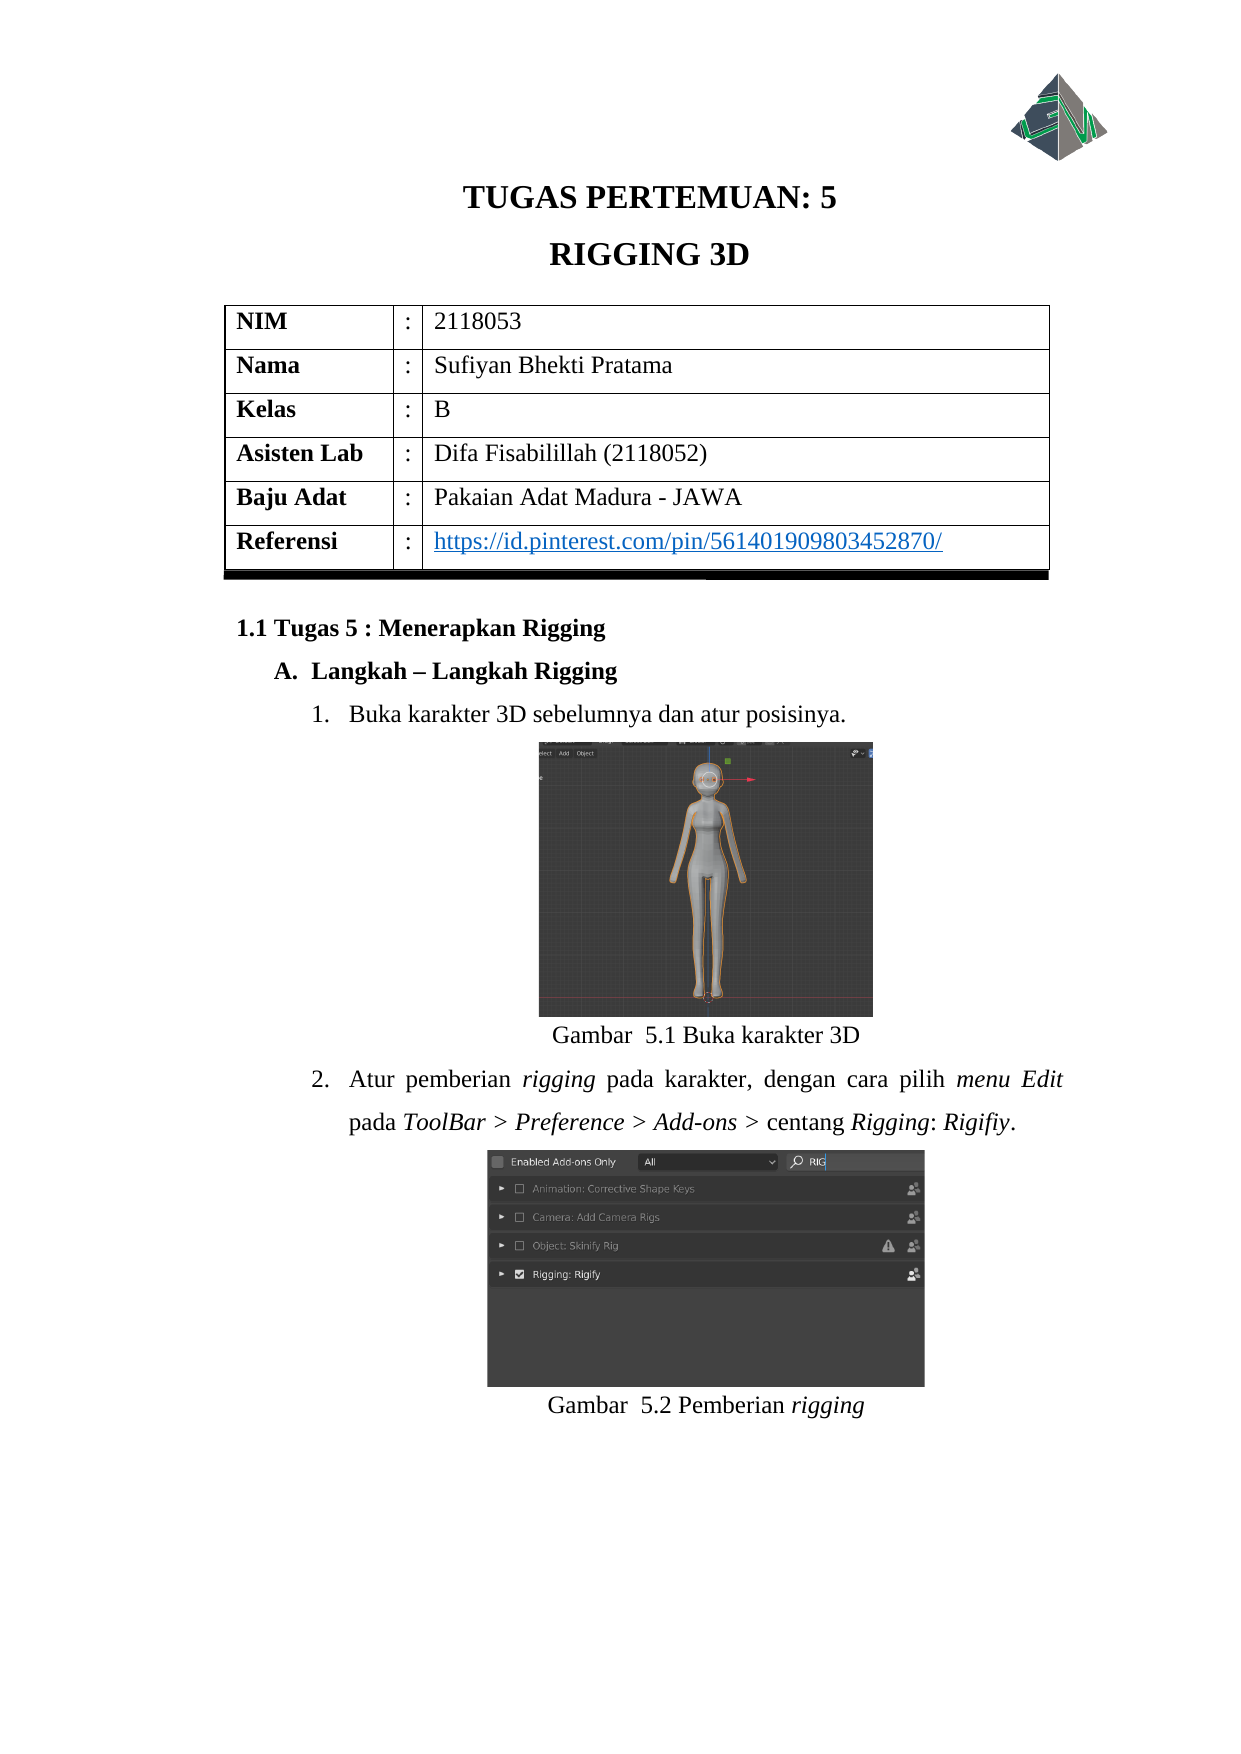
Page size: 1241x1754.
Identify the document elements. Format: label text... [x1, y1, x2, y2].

table_cell Difa Fisabilillah (2118052) [423, 438, 1049, 481]
table_cell Sufiyan Bhekti Pratama [423, 350, 1049, 393]
table_cell Nama [226, 350, 393, 393]
table_header 2118053 [423, 306, 1049, 349]
table_cell https://id.pinterest.com/pin/561401909803452870/ [423, 526, 1049, 569]
table_cell : [394, 350, 422, 393]
table_cell : [394, 438, 422, 481]
picture [1010, 73, 1108, 161]
list Langkah – Langkah Rigging [274, 656, 1063, 685]
table_header NIM [226, 306, 393, 349]
picture [538, 742, 873, 1017]
subtitle Tugas 5 : Menerapkan Rigging [236, 570, 1063, 642]
subtitle 5.2 Pemberian rigging [349, 1391, 1063, 1419]
table_cell Kelas [226, 394, 393, 437]
table_cell Baju Adat [226, 482, 393, 525]
list Atur pemberian rigging pada karakter, dengan cara pilih menu Edit pada ToolBar > Preference > Add-ons > centang Rigging: Rigifiy. [311, 1064, 1063, 1136]
picture [487, 1150, 925, 1387]
table_cell Referensi [226, 526, 393, 569]
table_cell Asisten Lab [226, 438, 393, 481]
subtitle 5.1 Buka karakter 3D [349, 1021, 1063, 1049]
table_header : [394, 306, 422, 349]
table_cell B [423, 394, 1049, 437]
table_cell : [394, 394, 422, 437]
table_cell : [394, 526, 422, 569]
table_cell Pakaian Adat Madura - JAWA [423, 482, 1049, 525]
list Buka karakter 3D sebelumnya dan atur posisinya. [311, 699, 1063, 728]
subtitle 5 RIGGING 3D [236, 177, 1063, 273]
table_cell : [394, 482, 422, 525]
